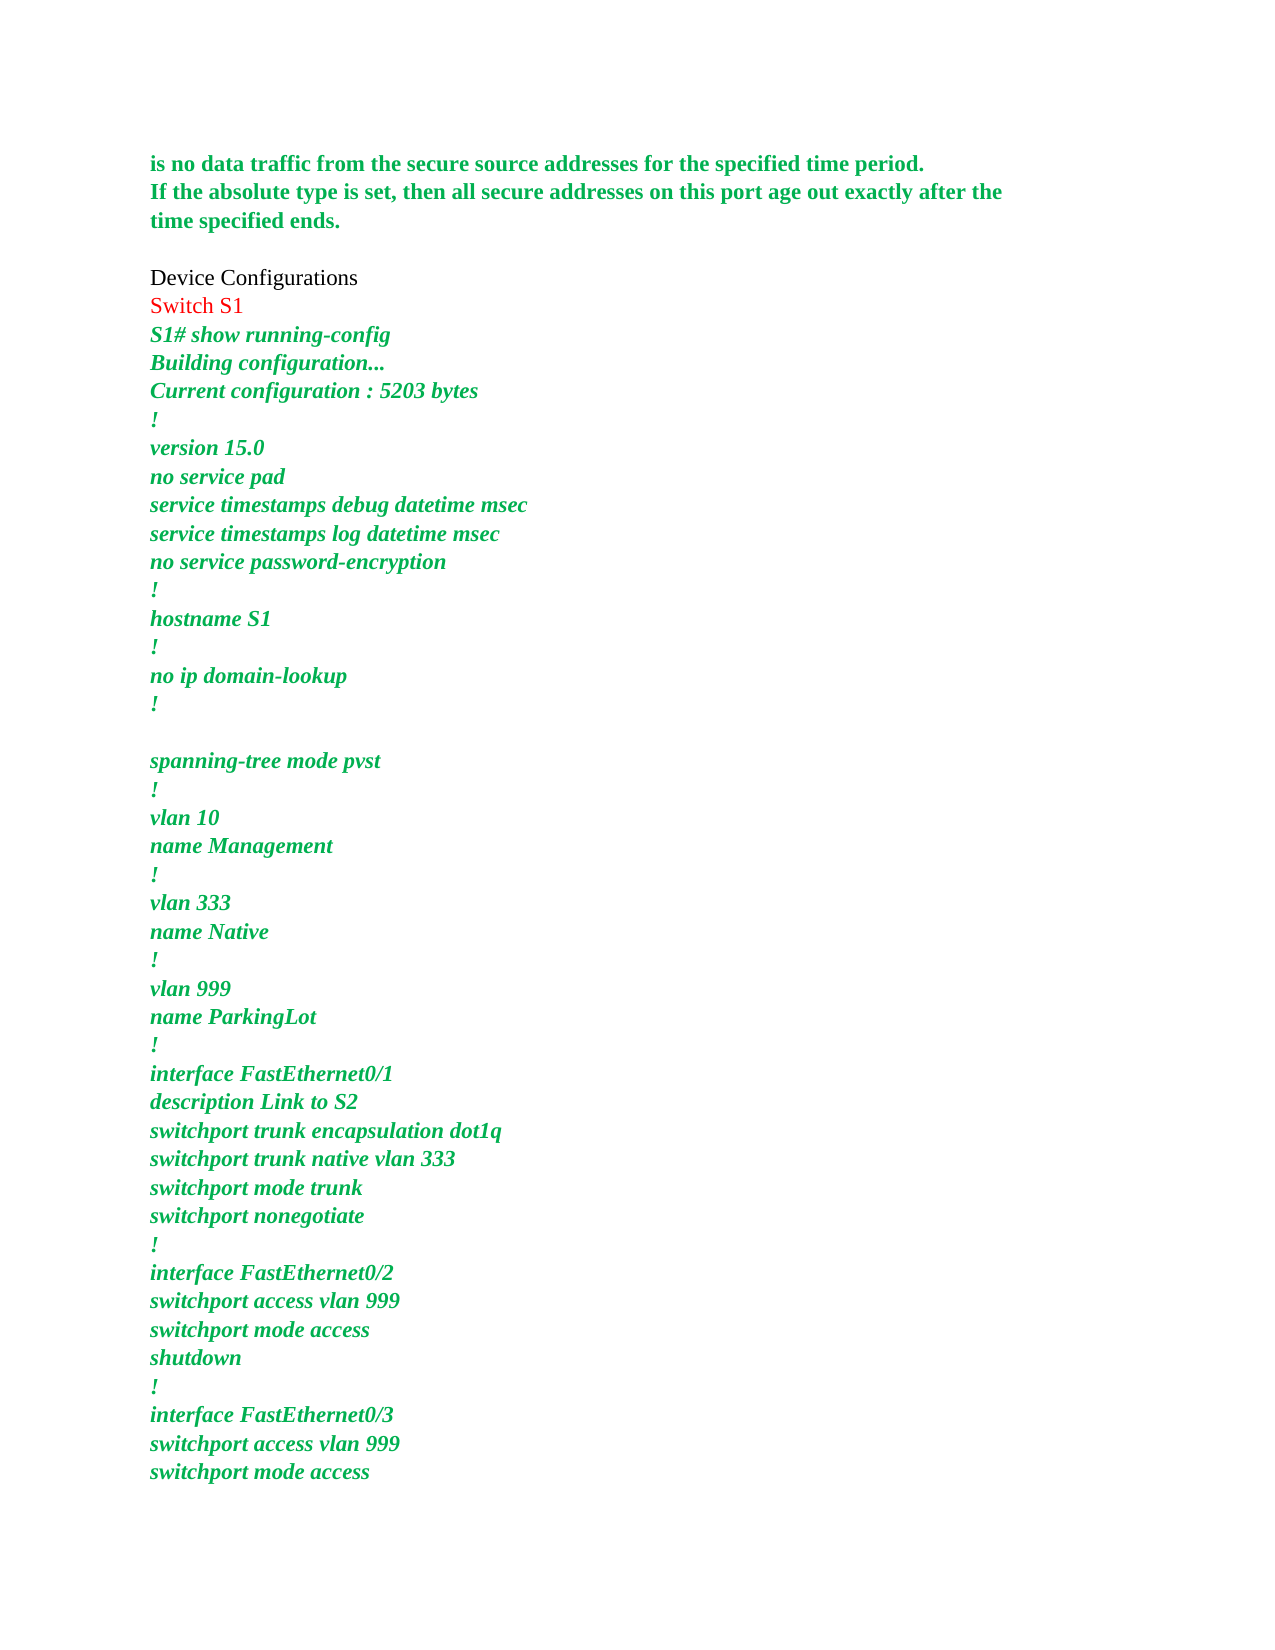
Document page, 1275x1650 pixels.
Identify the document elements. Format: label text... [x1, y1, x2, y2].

text ! [150, 946, 1125, 973]
text switchport nonegotiate [150, 1202, 1125, 1228]
text ! [150, 577, 1125, 603]
text ! [150, 633, 1125, 660]
text ! [150, 690, 1125, 717]
text ! [150, 861, 1125, 887]
text service timestamps debug datetime msec [150, 491, 1125, 518]
text name Native [150, 918, 1125, 944]
text vlan 333 [150, 889, 1125, 916]
text Building configuration... [150, 349, 1125, 375]
text Current configuration : 5203 bytes [150, 377, 1125, 404]
text interface FastEthernet0/3 [150, 1401, 1125, 1428]
text ! [150, 1373, 1125, 1399]
text shutdown [150, 1344, 1125, 1371]
text vlan 999 [150, 975, 1125, 1001]
text If the absolute type is set, then all secure addresses on this port age out exactly after the [150, 178, 1125, 205]
text switchport trunk native vlan 333 [150, 1145, 1125, 1172]
text hostname S1 [150, 605, 1125, 631]
text S1# show running-config [150, 321, 1125, 347]
text interface FastEthernet0/1 [150, 1060, 1125, 1086]
text no ip domain-lookup [150, 662, 1125, 688]
text Switch S1 [150, 292, 1125, 318]
text switchport access vlan 999 [150, 1287, 1125, 1314]
text service timestamps log datetime msec [150, 520, 1125, 546]
text spanning-tree mode pvst [150, 747, 1125, 773]
text switchport mode access [150, 1316, 1125, 1342]
text no service password-encryption [150, 548, 1125, 574]
text vlan 10 [150, 804, 1125, 830]
text ! [150, 1231, 1125, 1257]
text ! [150, 1032, 1125, 1058]
text switchport trunk encapsulation dot1q [150, 1117, 1125, 1143]
text ! [150, 776, 1125, 802]
text name Management [150, 832, 1125, 859]
text switchport mode access [150, 1458, 1125, 1484]
text interface FastEthernet0/2 [150, 1259, 1125, 1285]
text no service pad [150, 463, 1125, 489]
text description Link to S2 [150, 1088, 1125, 1115]
text is no data traffic from the secure source addresses for the specified time period. [150, 150, 1125, 176]
text ! [150, 406, 1125, 432]
text switchport mode trunk [150, 1174, 1125, 1200]
text version 15.0 [150, 434, 1125, 461]
text time specified ends. [150, 207, 1125, 233]
text Device Configurations [150, 264, 1125, 290]
text name ParkingLot [150, 1003, 1125, 1029]
text switchport access vlan 999 [150, 1430, 1125, 1456]
